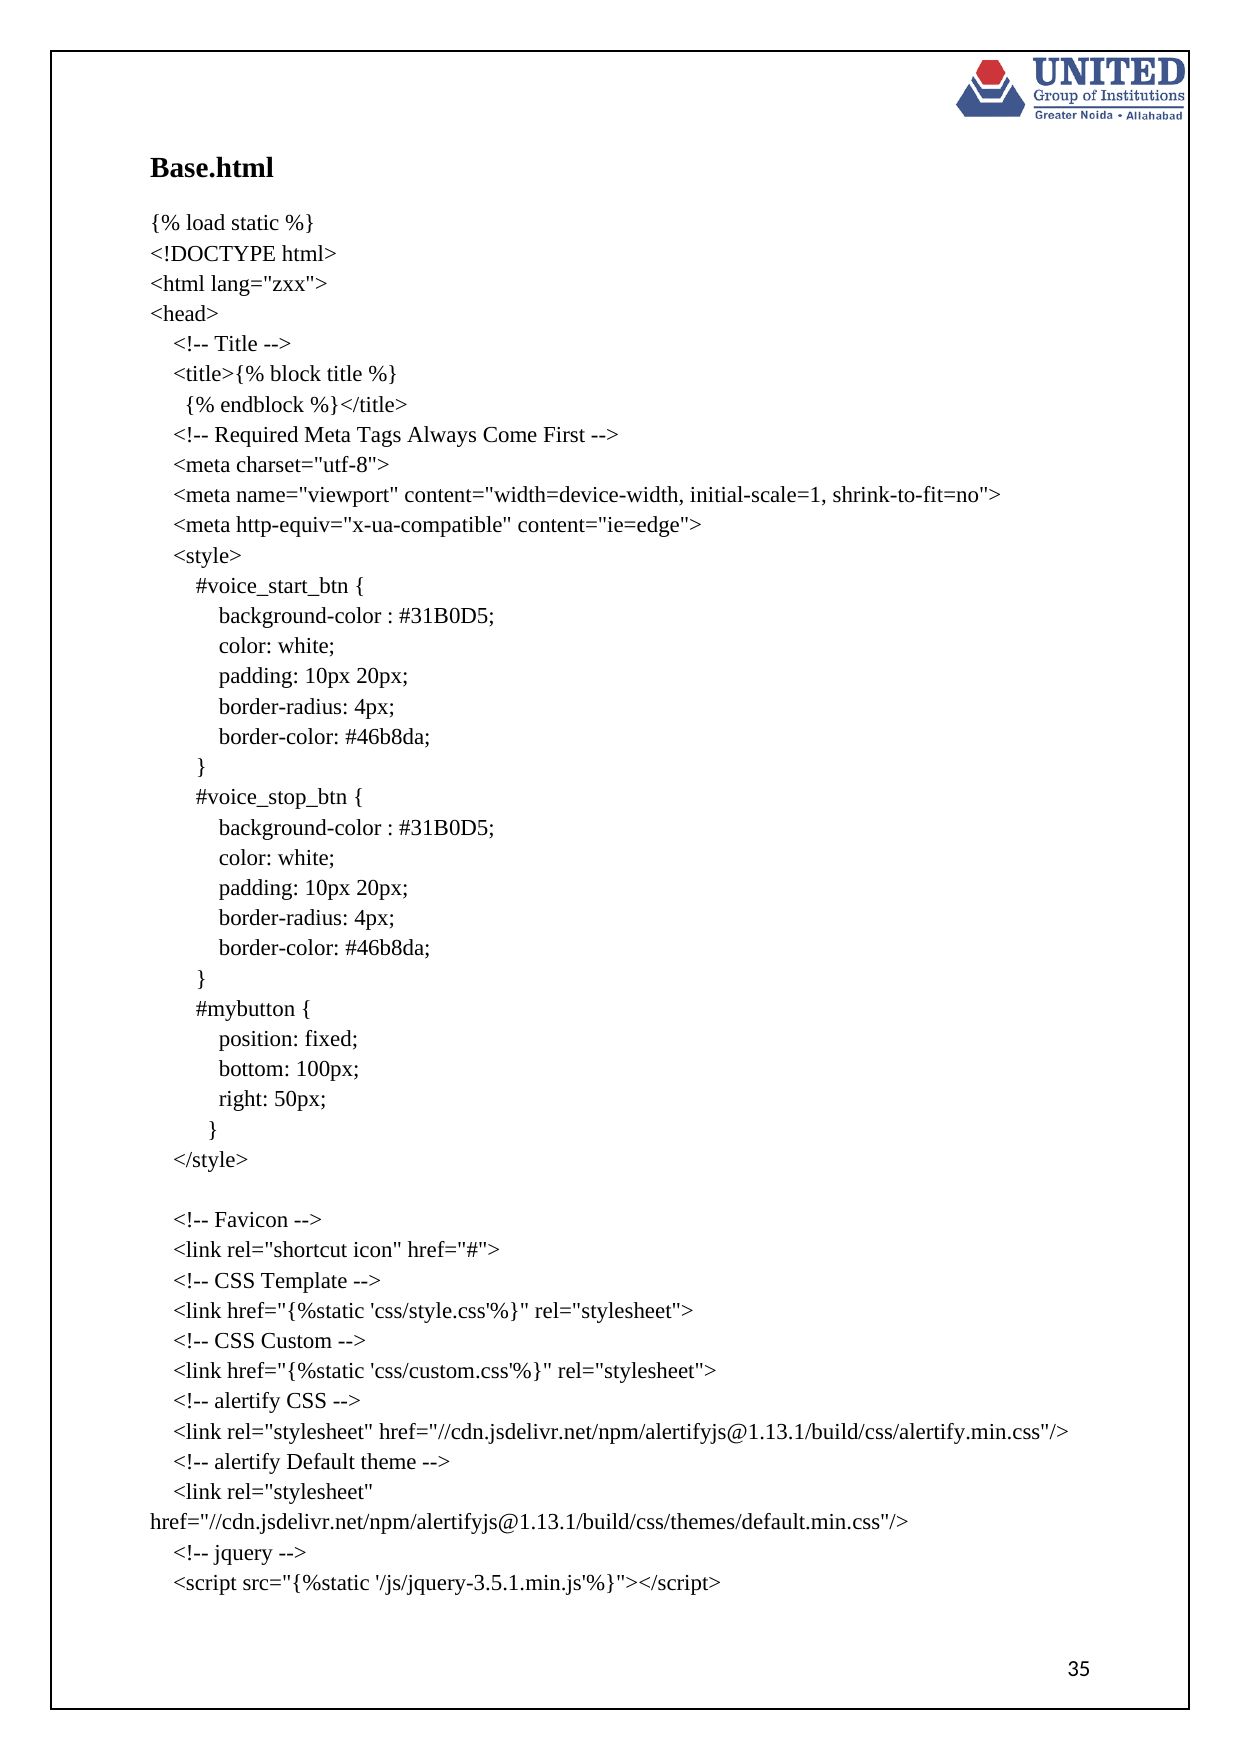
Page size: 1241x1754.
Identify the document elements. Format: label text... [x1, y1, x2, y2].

text <script src="{%static '/js/jquery-3.5.1.min.js'%}"></script> [150, 1569, 1090, 1595]
picture [952, 53, 1186, 124]
text {% endblock %}</title> [150, 391, 1090, 417]
text } [150, 1116, 1090, 1142]
text #mybutton { [150, 995, 1090, 1021]
text <!-- alertify Default theme --> [150, 1448, 1090, 1474]
text background-color : #31B0D5; [150, 813, 1090, 840]
text <link rel="stylesheet" href="//cdn.jsdelivr.net/npm/alertifyjs@1.13.1/build/css/alertify.min.css"/> [150, 1418, 1090, 1444]
text right: 50px; [150, 1085, 1090, 1112]
text position: fixed; [150, 1025, 1090, 1051]
text <!DOCTYPE html> [150, 239, 1090, 266]
text #voice_start_btn { [150, 572, 1090, 598]
text <!-- jquery --> [150, 1538, 1090, 1565]
text background-color : #31B0D5; [150, 602, 1090, 628]
text <link rel="shortcut icon" href="#"> [150, 1236, 1090, 1263]
text <title>{% block title %} [150, 360, 1090, 387]
text color: white; [150, 844, 1090, 870]
text } [150, 753, 1090, 779]
text padding: 10px 20px; [150, 662, 1090, 689]
text <meta http-equiv="x-ua-compatible" content="ie=edge"> [150, 511, 1090, 538]
text <link href="{%static 'css/custom.css'%}" rel="stylesheet"> [150, 1357, 1090, 1384]
text border-color: #46b8da; [150, 723, 1090, 749]
text } [150, 964, 1090, 991]
text <!-- Favicon --> [150, 1206, 1090, 1233]
text color: white; [150, 632, 1090, 659]
text <html lang="zxx"> [150, 270, 1090, 296]
text border-radius: 4px; [150, 904, 1090, 931]
text <link rel="stylesheet" href="//cdn.jsdelivr.net/npm/alertifyjs@1.13.1/build/css/themes/default.min.css"/> [150, 1478, 1090, 1535]
text bottom: 100px; [150, 1055, 1090, 1082]
text <!-- alertify CSS --> [150, 1387, 1090, 1414]
text <head> [150, 300, 1090, 326]
text border-radius: 4px; [150, 693, 1090, 719]
text </style> [150, 1146, 1090, 1172]
text Base.html [150, 150, 1090, 183]
text <meta charset="utf-8"> [150, 451, 1090, 477]
text <link href="{%static 'css/style.css'%}" rel="stylesheet"> [150, 1297, 1090, 1323]
text #voice_stop_btn { [150, 783, 1090, 810]
text <!-- Required Meta Tags Always Come First --> [150, 421, 1090, 447]
text {% load static %} [150, 209, 1090, 236]
text <style> [150, 542, 1090, 568]
text <!-- Title --> [150, 330, 1090, 357]
text <!-- CSS Template --> [150, 1267, 1090, 1293]
text <!-- CSS Custom --> [150, 1327, 1090, 1353]
text border-color: #46b8da; [150, 934, 1090, 961]
text padding: 10px 20px; [150, 874, 1090, 900]
text <meta name="viewport" content="width=device-width, initial-scale=1, shrink-to-fit=no"> [150, 481, 1090, 508]
